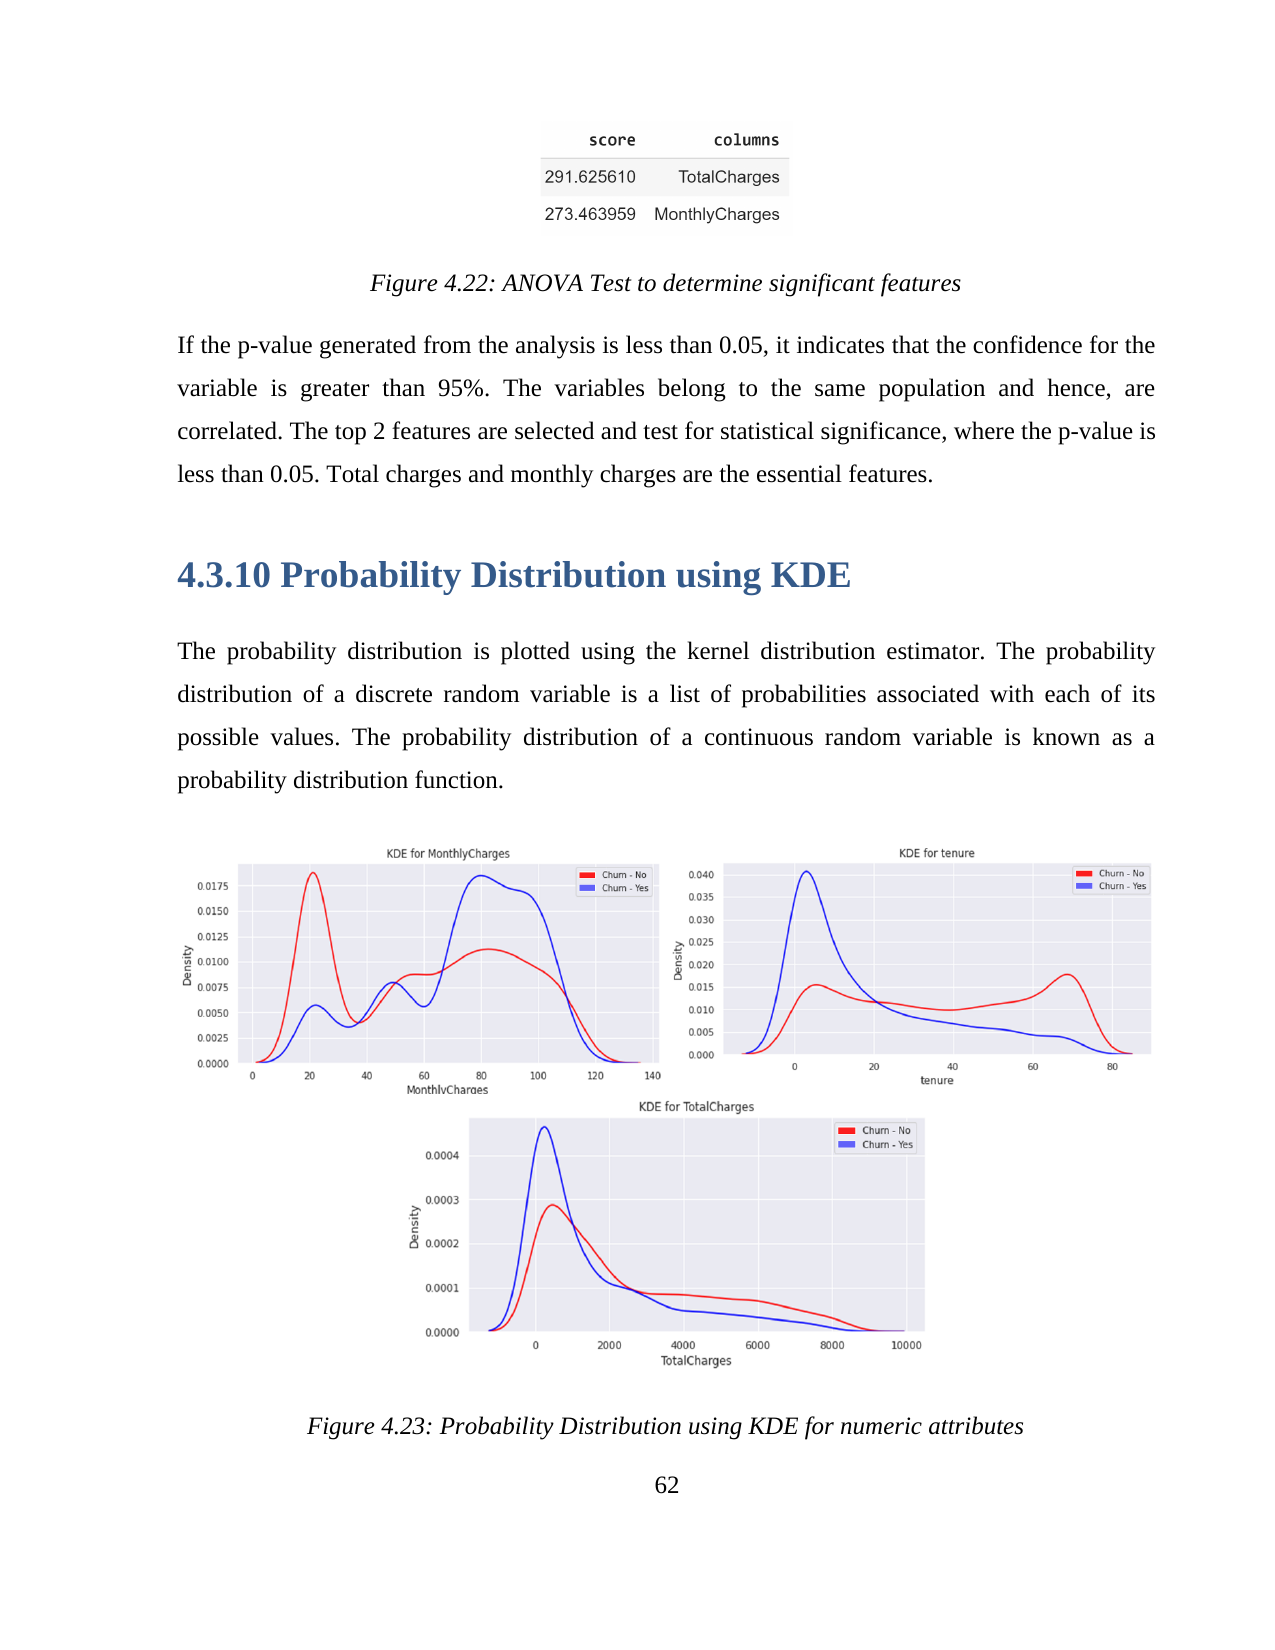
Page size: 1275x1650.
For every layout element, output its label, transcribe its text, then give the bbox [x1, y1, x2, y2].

picture [177, 827, 1157, 1379]
subtitle 4.3.10 Probability Distribution using KDE [177, 553, 1156, 596]
text If the p-value generated from the analysis is less than 0.05, it indicates that the confidence for the variable is greater than 95%. The variables belong to the same population and hence, are correlated. The top 2 features are selected and test for statistical significance, where the p-value is less than 0.05. Total charges and monthly charges are the essential features. [177, 330, 1156, 488]
text The probability distribution is plotted using the kernel distribution estimator. The probability distribution of a discrete random variable is a list of probabilities associated with each of its possible values. The probability distribution of a continuous random variable is known as a probability distribution function. [177, 636, 1156, 794]
picture [540, 121, 793, 236]
